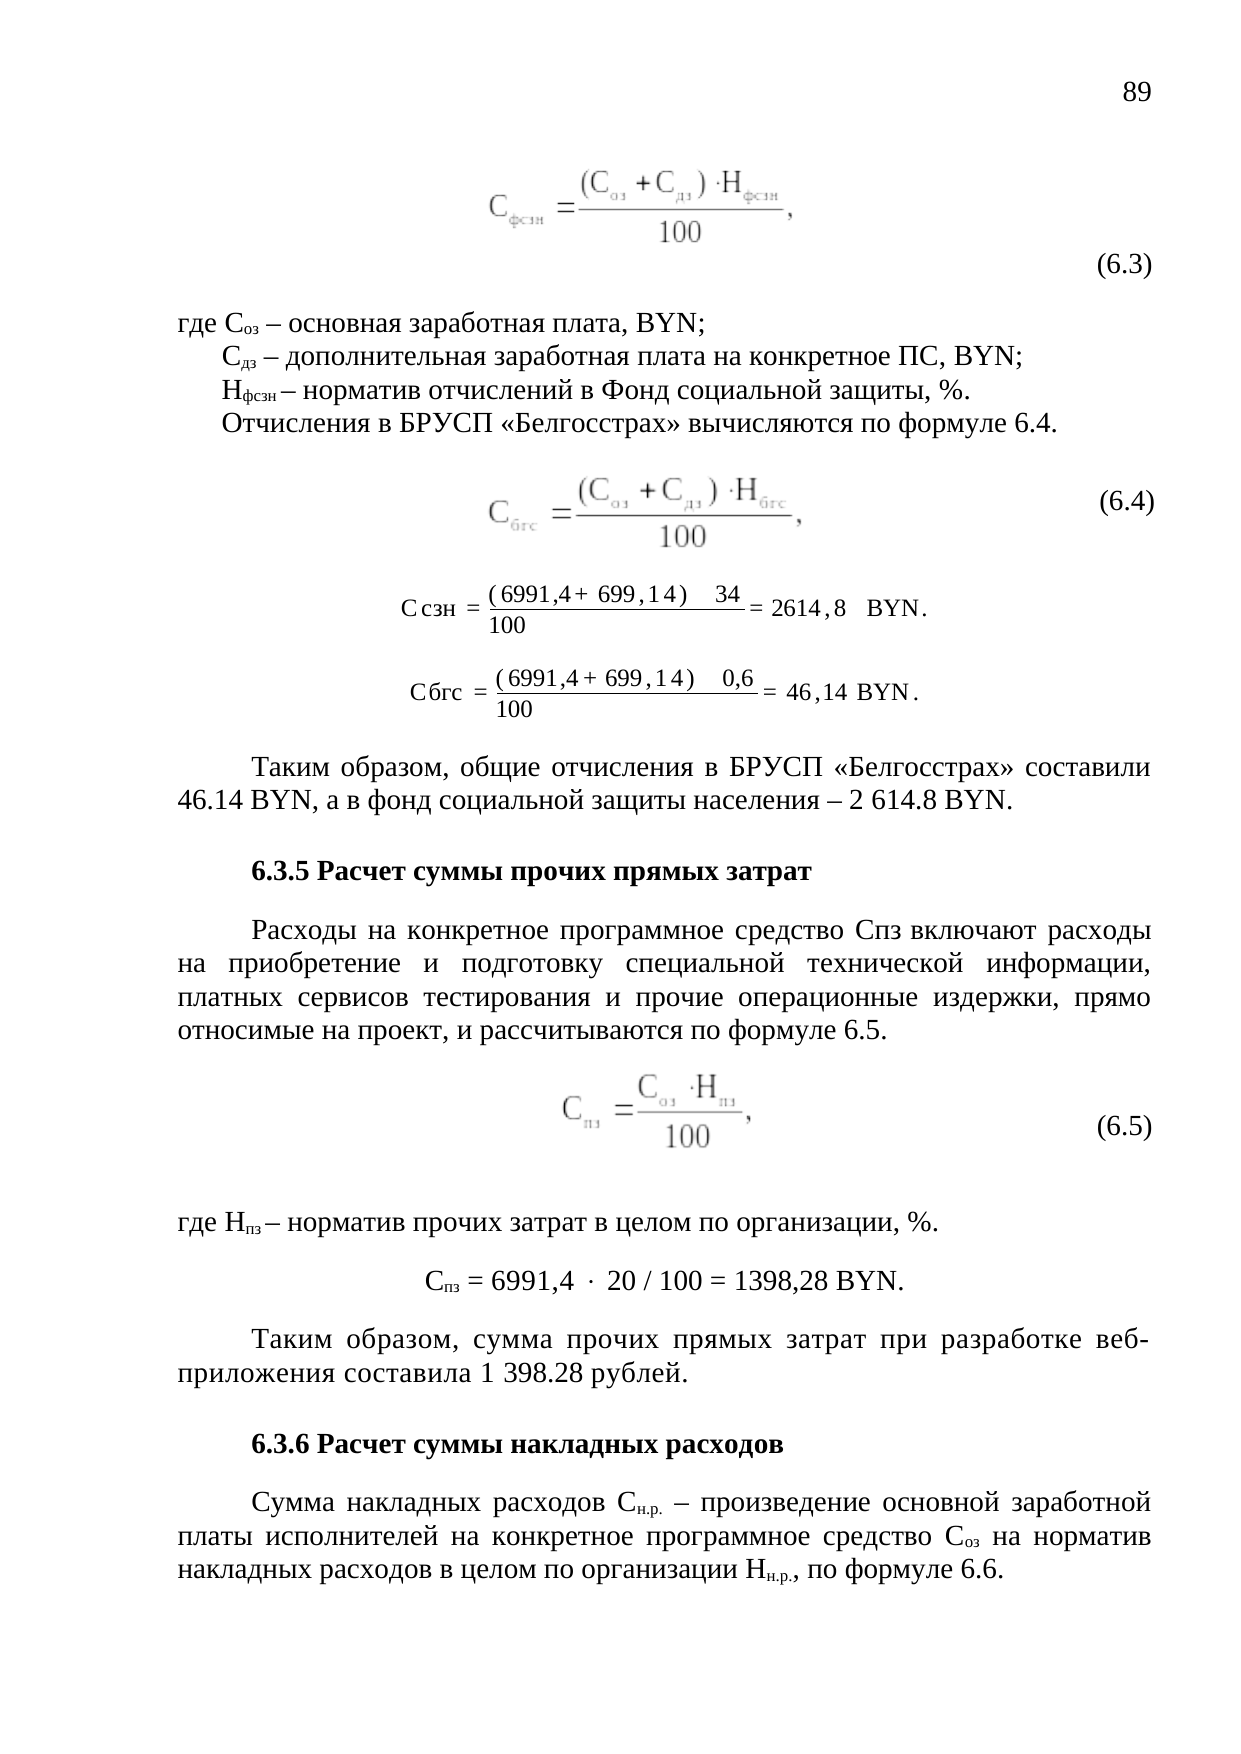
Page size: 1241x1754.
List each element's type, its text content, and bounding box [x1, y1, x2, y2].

text Таким образом, сумма прочих прямых затрат при разработке веб-приложения составила 1 398.28 рублей. [177, 1321, 1152, 1388]
text Таким образом, общие отчисления в БРУСП «Белгосстрах» составили 46.14 BYN, а в фонд социальной защиты населения – 2 614.8 BYN. [177, 749, 1152, 816]
text Спз = 6991,4 20 / 100 = 1398,28 BYN. [177, 1263, 1152, 1296]
text где Нпз – норматив прочих затрат в целом по организации, %. [177, 1204, 1152, 1238]
text 6.3.6 Расчет суммы накладных расходов [177, 1426, 1152, 1459]
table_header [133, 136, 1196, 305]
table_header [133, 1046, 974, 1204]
text Нфсзн – норматив отчислений в Фонд социальной защиты, %. [177, 372, 1152, 406]
text Сумма накладных расходов Сн.р. – произведение основной заработной платы исполнителей на конкретное программное средство Соз на норматив накладных расходов в целом по организации Нн.р., по формуле 6.6. [177, 1484, 1152, 1585]
text Расходы на конкретное программное средство Спз включают расходы на приобретение и подготовку специальной технической информации, платных сервисов тестирования и прочие операционные издержки, прямо относимые на проект, и рассчитываются по формуле 6.5. [177, 912, 1152, 1046]
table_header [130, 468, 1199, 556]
text где Соз – основная заработная плата, BYN; [177, 305, 1152, 338]
text Сдз – дополнительная заработная плата на конкретное ПС, BYN; [177, 338, 1152, 372]
text Отчисления в БРУСП «Белгосстрах» вычисляются по формуле 6.4. [177, 406, 1152, 439]
text 6.3.5 Расчет суммы прочих прямых затрат [177, 853, 1152, 887]
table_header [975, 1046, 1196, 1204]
